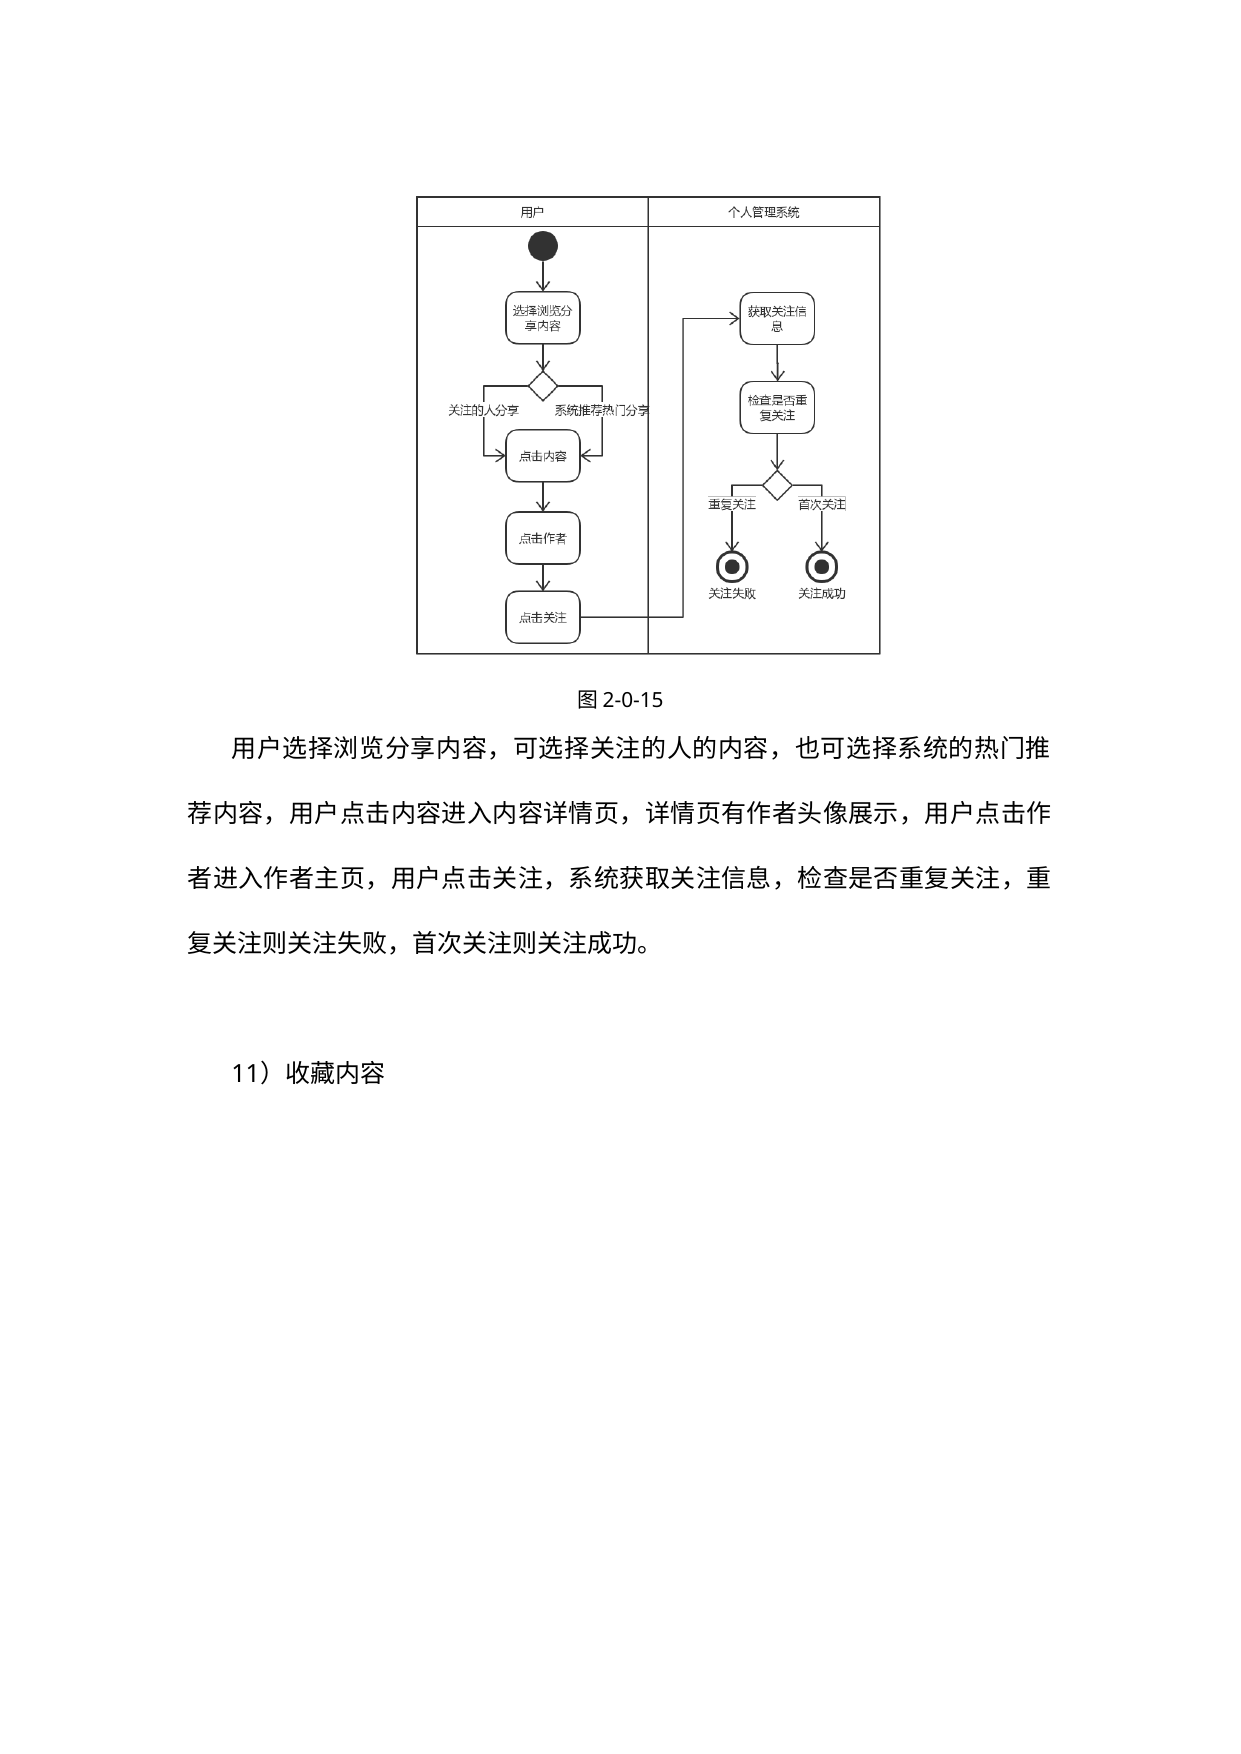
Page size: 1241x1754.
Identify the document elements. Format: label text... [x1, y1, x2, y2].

text 用户选择浏览分享内容，可选择关注的人的内容，也可选择系统的热门推荐内容，用户点击内容进入内容详情页，详情页有作者头像展示，用户点击作者进入作者主页，用户点击关注，系统获取关注信息，检查是否重复关注，重复关注则关注失败，首次关注则关注成功。 [187, 714, 1053, 974]
text 11）收藏内容 [187, 1039, 1053, 1104]
text 图 2--15 [187, 682, 1053, 714]
picture [381, 162, 903, 677]
